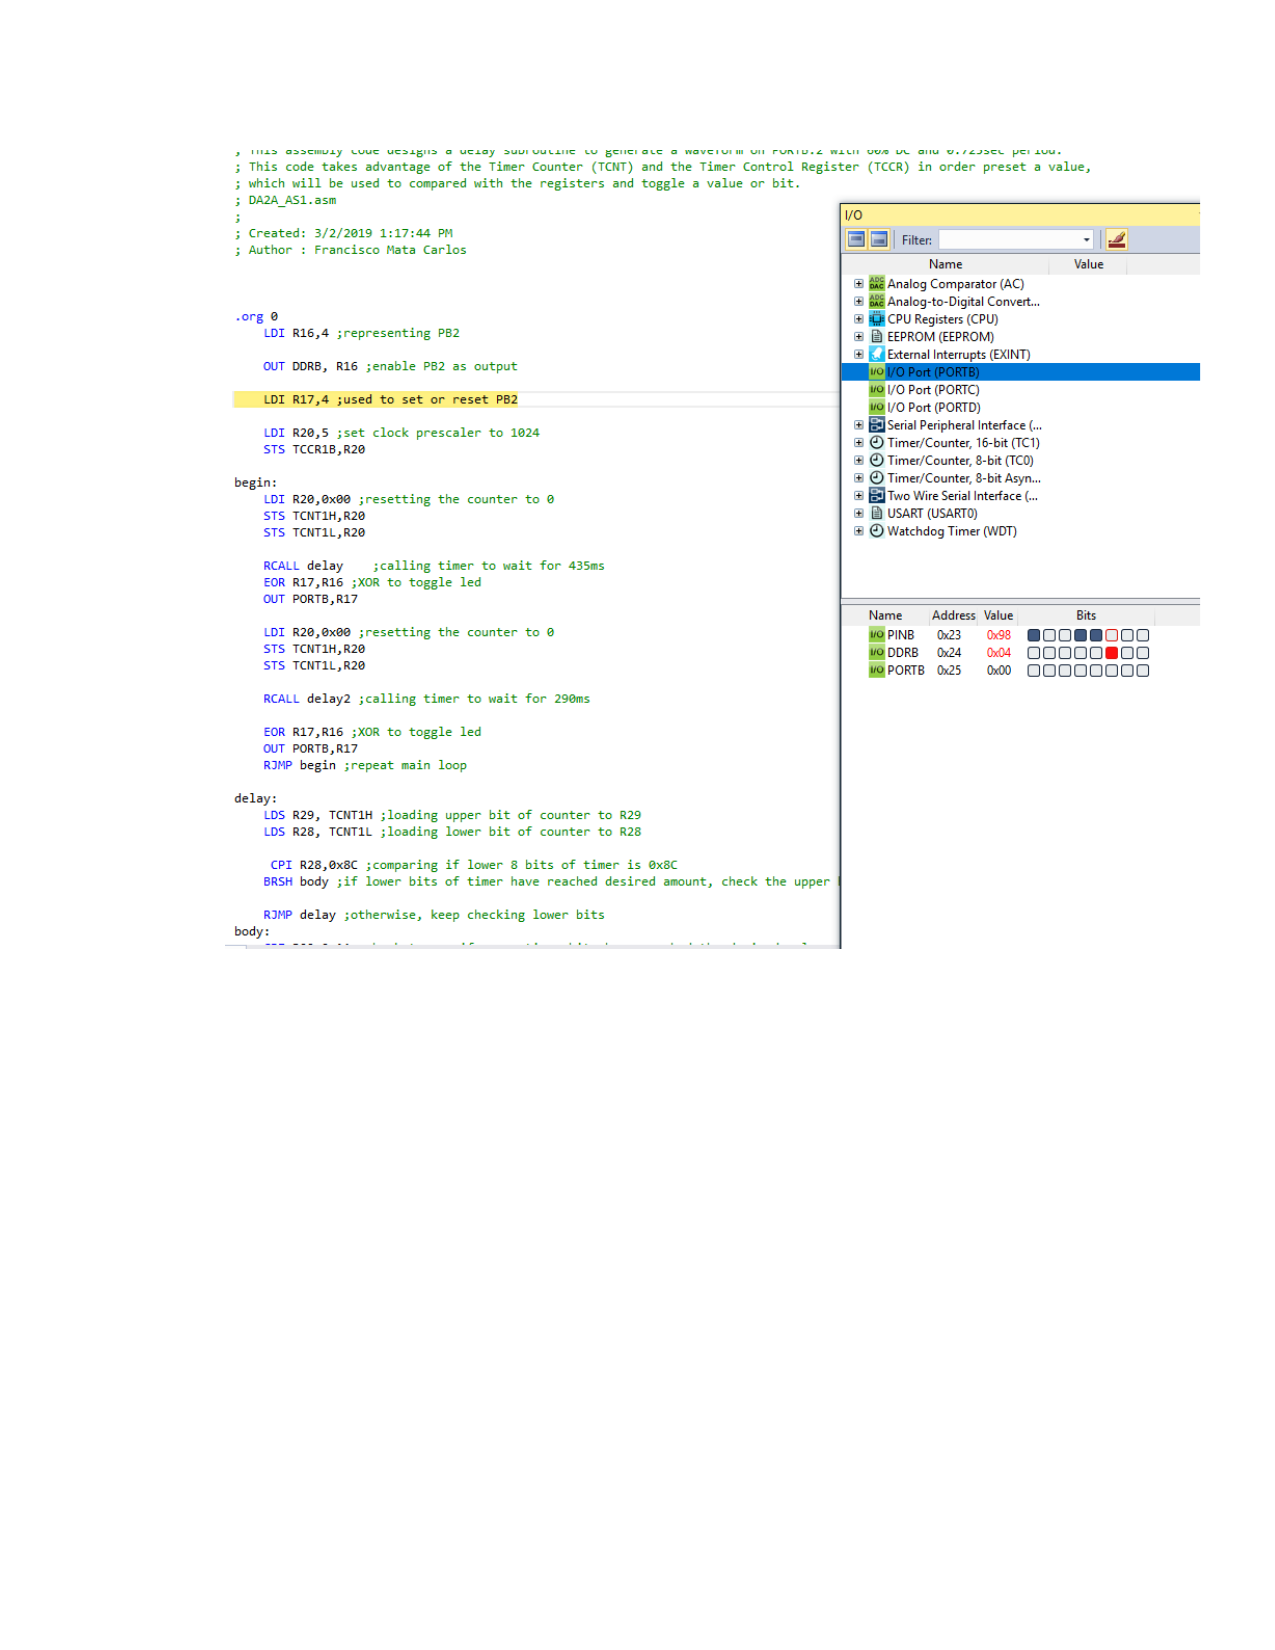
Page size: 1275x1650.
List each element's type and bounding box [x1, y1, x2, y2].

picture [225, 150, 1200, 949]
